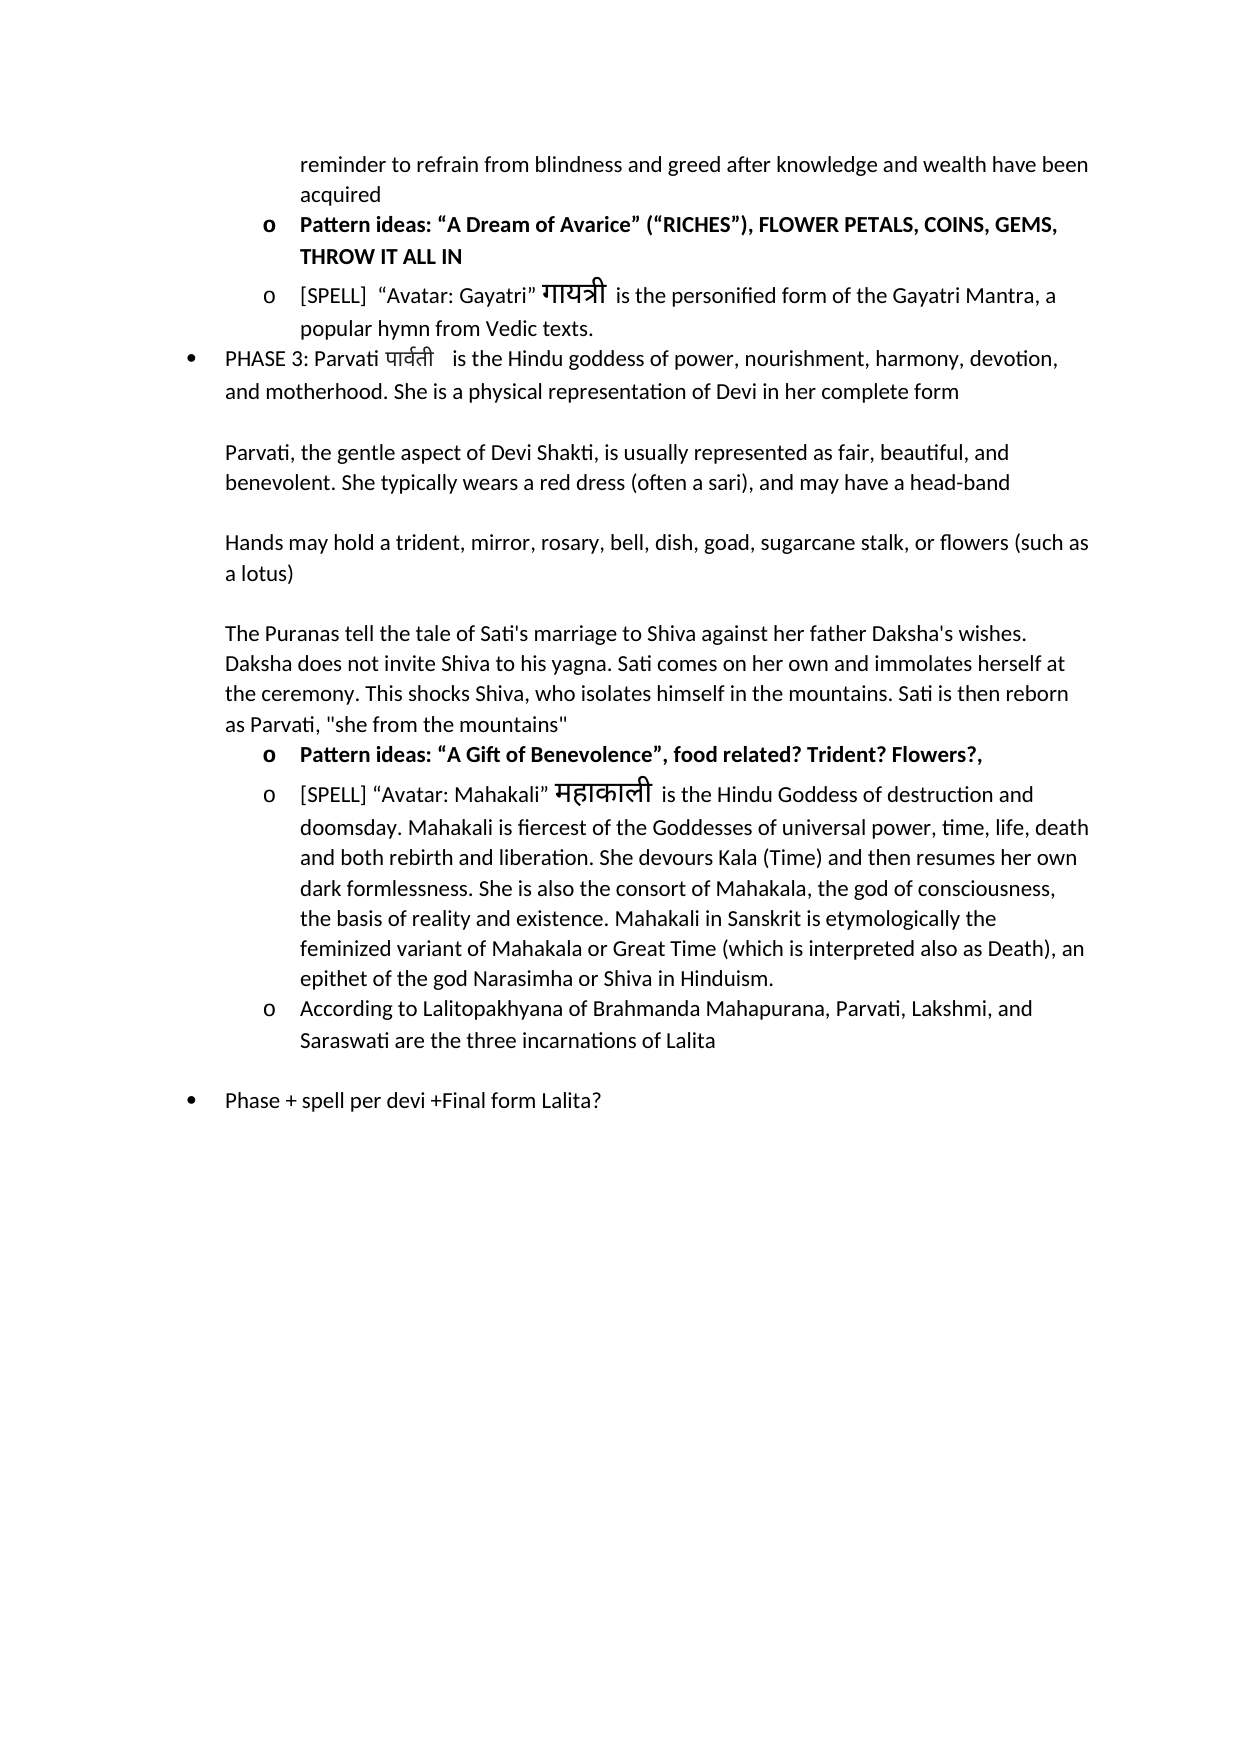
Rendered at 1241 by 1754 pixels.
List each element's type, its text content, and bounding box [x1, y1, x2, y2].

list PHASE 3: Parvati पार्वती is the Hindu goddess of power, nourishment, harmony, devotion, and motherhood. She is a physical representation of Devi in her complete form Parvati, the gentle aspect of Devi Shakti, is usually represented as fair, beautiful, and benevolent. She typically wears a red dress (often a sari), and may have a head-band Hands may hold a trident, mirror, rosary, bell, dish, goad, sugarcane stalk, or flowers (such as a lotus) The Puranas tell the tale of Sati's marriage to Shiva against her father Daksha's wishes. Daksha does not invite Shiva to his yagna. Sati comes on her own and immolates herself at the ceremony. This shocks Shiva, who isolates himself in the mountains. Sati is then reborn as Parvati, "she from the mountains" [187, 344, 1090, 738]
list According to Lalitopakhyana of Brahmanda Mahapurana, Parvati, Lakshmi, and Saraswati are the three incarnations of Lalita [262, 994, 1090, 1054]
list Pattern ideas: “A Gift of Benevolence”, food related? Trident? Flowers?, [262, 740, 1090, 769]
list [SPELL] “Avatar: Mahakali” महाकाली is the Hindu Goddess of destruction and doomsday. Mahakali is fiercest of the Goddesses of universal power, time, life, death and both rebirth and liberation. She devours Kala (Time) and then resumes her own dark formlessness. She is also the consort of Mahakala, the god of consciousness, the basis of reality and existence. Mahakali in Sanskrit is etymologically the feminized variant of Mahakala or Great Time (which is interpreted also as Death), an epithet of the god Narasimha or Shiva in Hinduism. [262, 771, 1090, 992]
list Pattern ideas: “A Dream of Avarice” (“RICHES”), FLOWER PETALS, COINS, GEMS, THROW IT ALL IN [262, 210, 1090, 270]
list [262, 150, 1090, 208]
list Phase + spell per devi +Final form Lalita? [187, 1086, 1090, 1114]
list [SPELL] “Avatar: Gayatri” गायत्री is the personified form of the Gayatri Mantra, a popular hymn from Vedic texts. [262, 272, 1090, 342]
